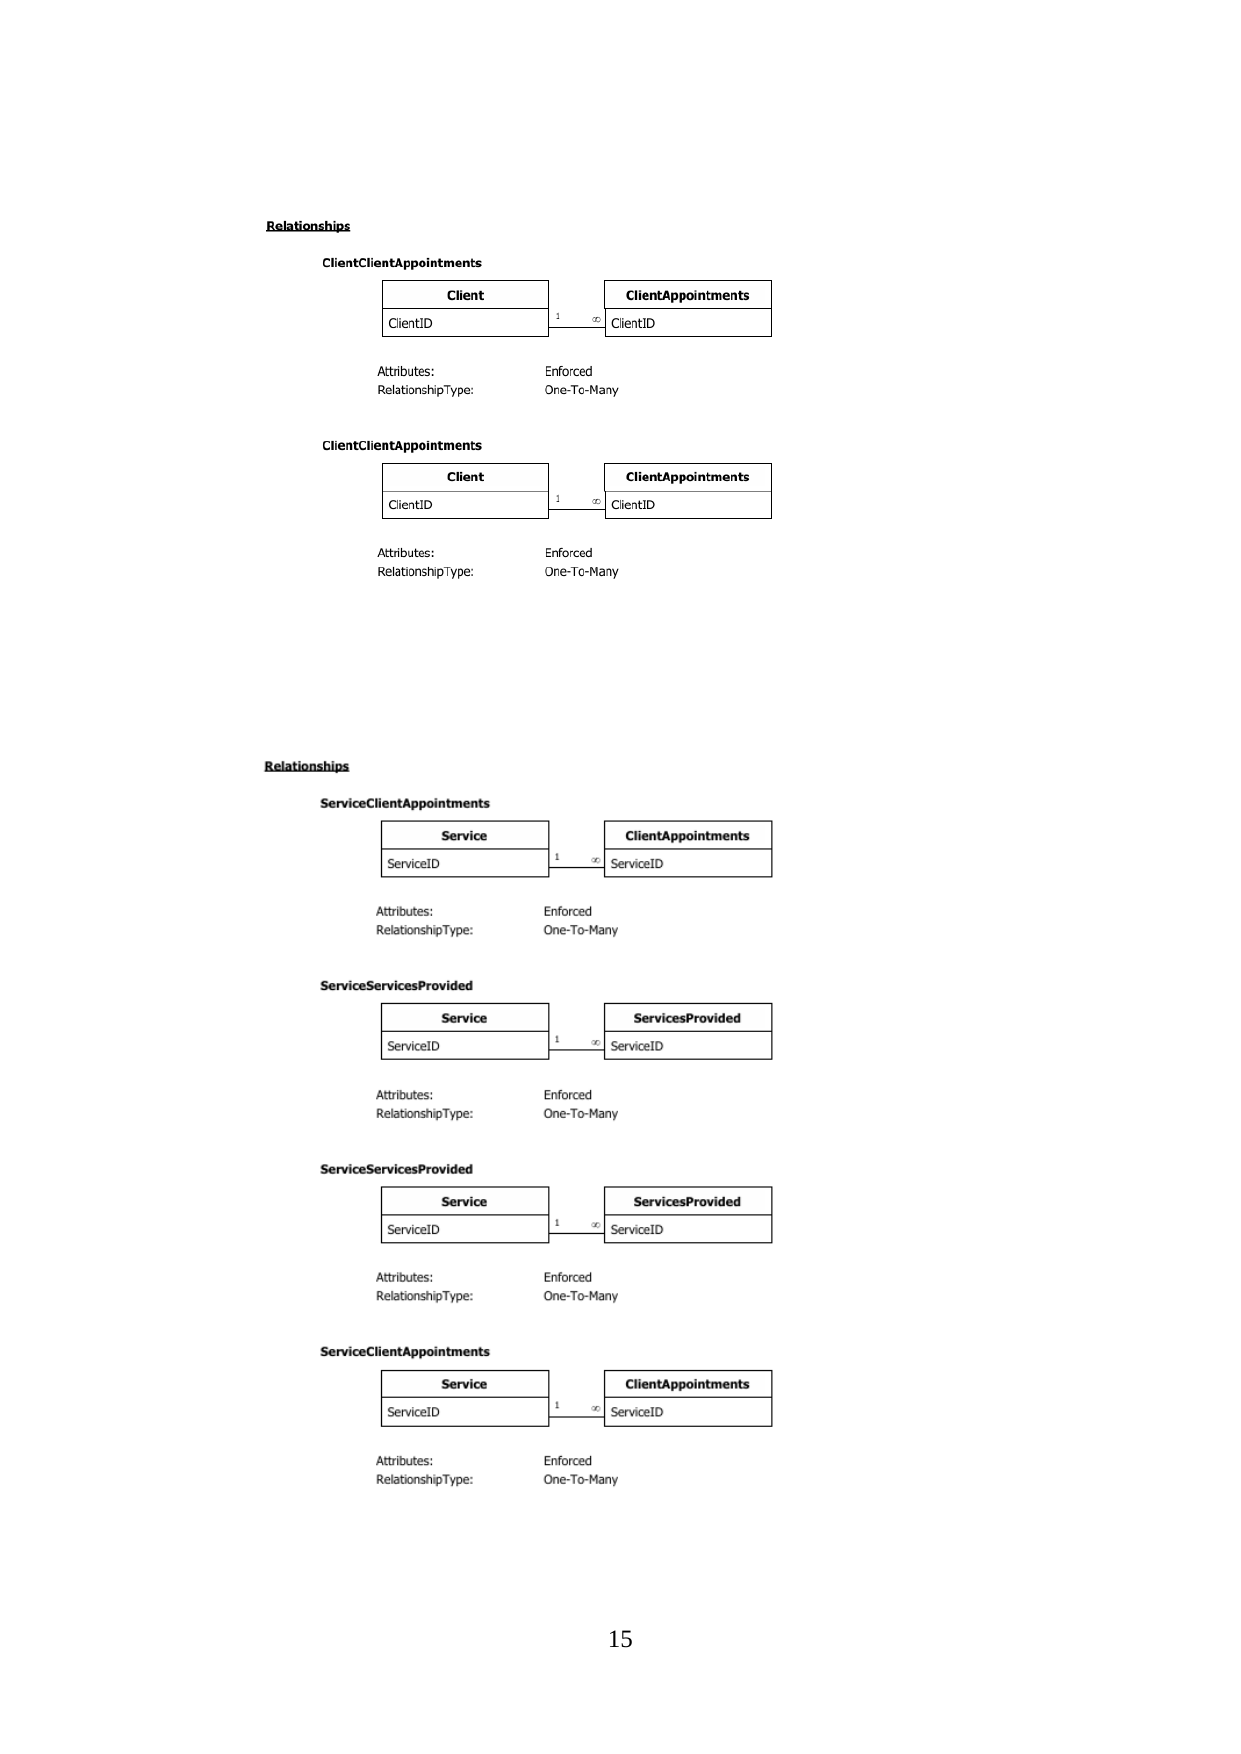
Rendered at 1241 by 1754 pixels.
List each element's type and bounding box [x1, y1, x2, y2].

picture [187, 208, 942, 596]
picture [187, 740, 915, 1514]
